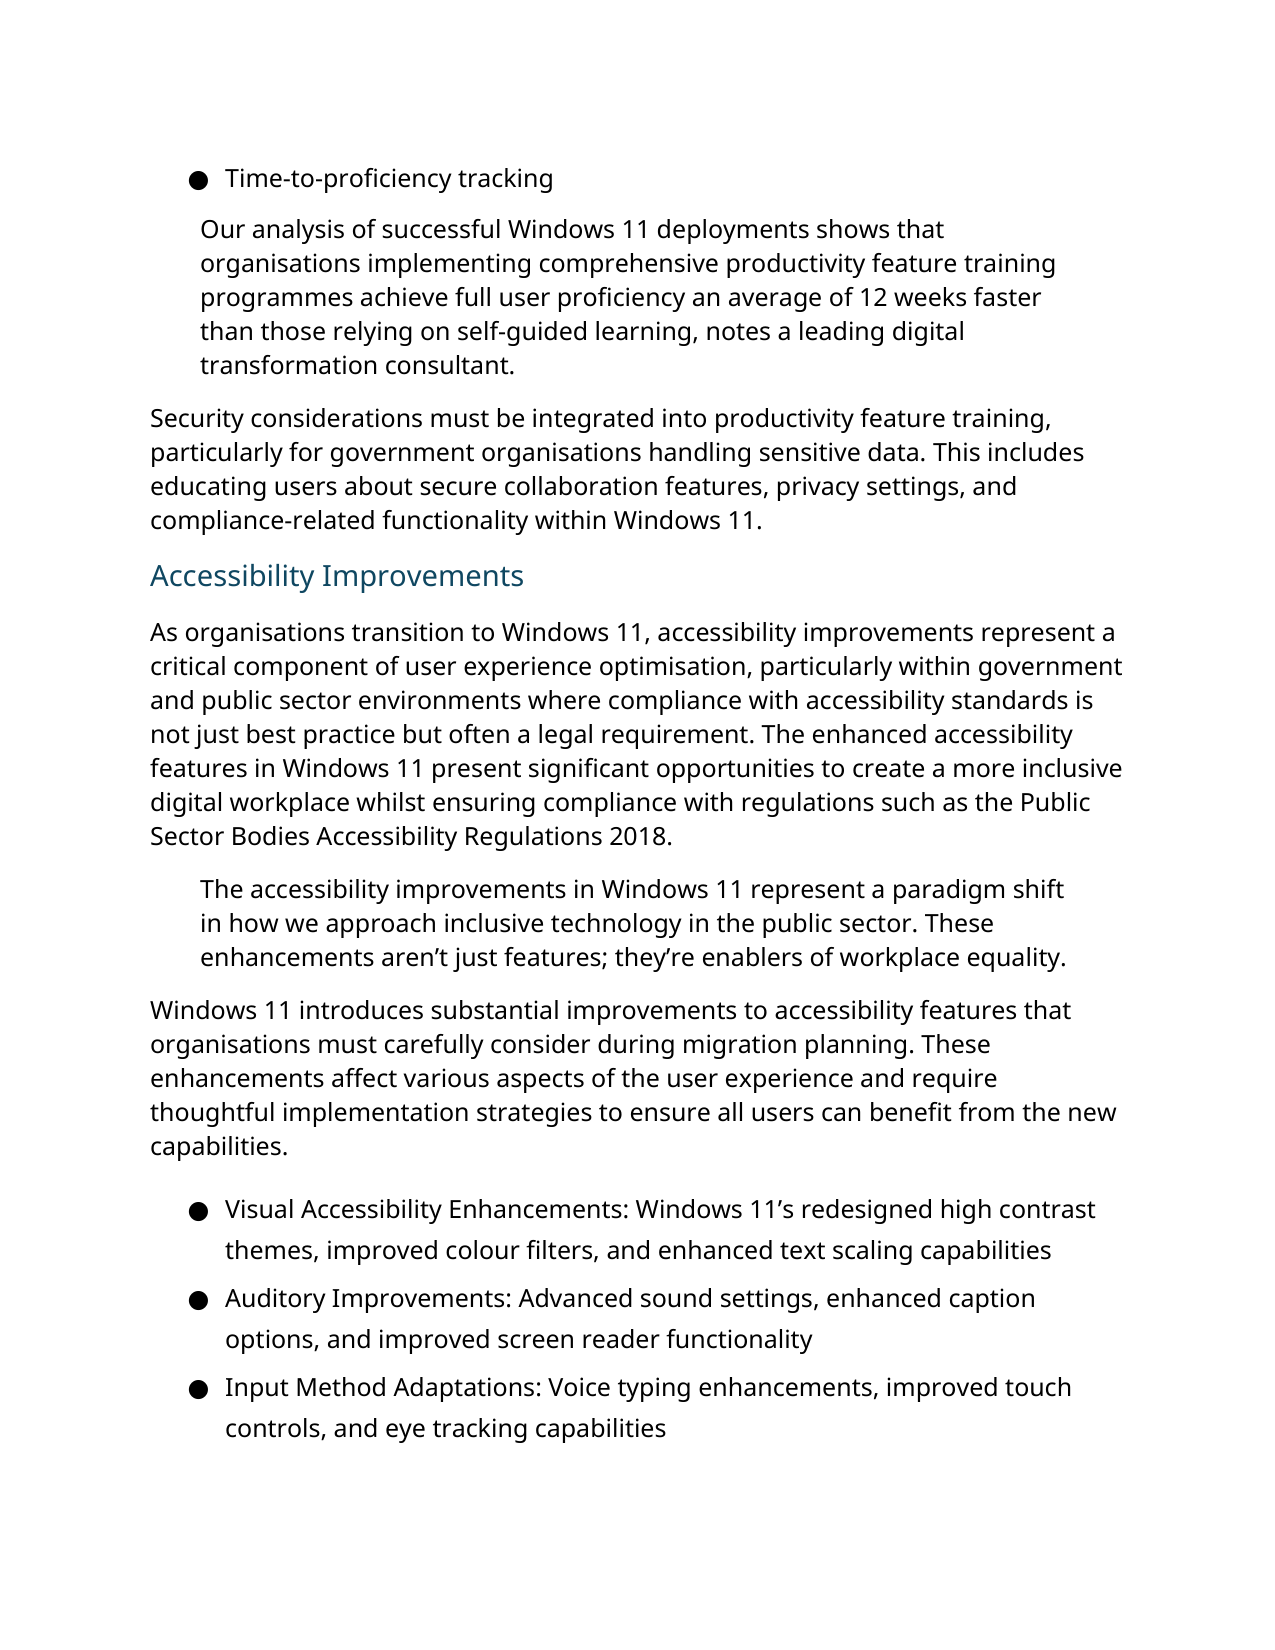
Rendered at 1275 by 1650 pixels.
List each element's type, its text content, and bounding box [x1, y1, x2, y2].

list Time-to-proficiency tracking [187, 150, 1125, 201]
list Auditory Improvements: Advanced sound settings, enhanced caption options, and improved screen reader functionality [187, 1270, 1125, 1356]
text Our analysis of successful Windows 11 deployments shows that organisations implementing comprehensive productivity feature training programmes achieve full user proficiency an average of 12 weeks faster than those relying on self-guided learning, notes a leading digital transformation consultant. [200, 212, 1075, 382]
list Input Method Adaptations: Voice typing enhancements, improved touch controls, and eye tracking capabilities [187, 1359, 1125, 1445]
list Visual Accessibility Enhancements: Windows 11’s redesigned high contrast themes, improved colour filters, and enhanced text scaling capabilities [187, 1181, 1125, 1267]
text The accessibility improvements in Windows 11 represent a paradigm shift in how we approach inclusive technology in the public sector. These enhancements aren’t just features; they’re enablers of workplace equality. [200, 871, 1075, 973]
text Security considerations must be integrated into productivity feature training, particularly for government organisations handling sensitive data. This includes educating users about secure collaboration features, privacy settings, and compliance-related functionality within Windows 11. [150, 401, 1125, 537]
text As organisations transition to Windows 11, accessibility improvements represent a critical component of user experience optimisation, particularly within government and public sector environments where compliance with accessibility standards is not just best practice but often a legal requirement. The enhanced accessibility features in Windows 11 present significant opportunities to create a more inclusive digital workplace whilst ensuring compliance with regulations such as the Public Sector Bodies Accessibility Regulations 2018. [150, 614, 1125, 853]
text Windows 11 introduces substantial improvements to accessibility features that organisations must carefully consider during migration planning. These enhancements affect various aspects of the user experience and require thoughtful implementation strategies to ensure all users can benefit from the new capabilities. [150, 992, 1125, 1163]
subtitle Accessibility Improvements [150, 556, 1125, 595]
